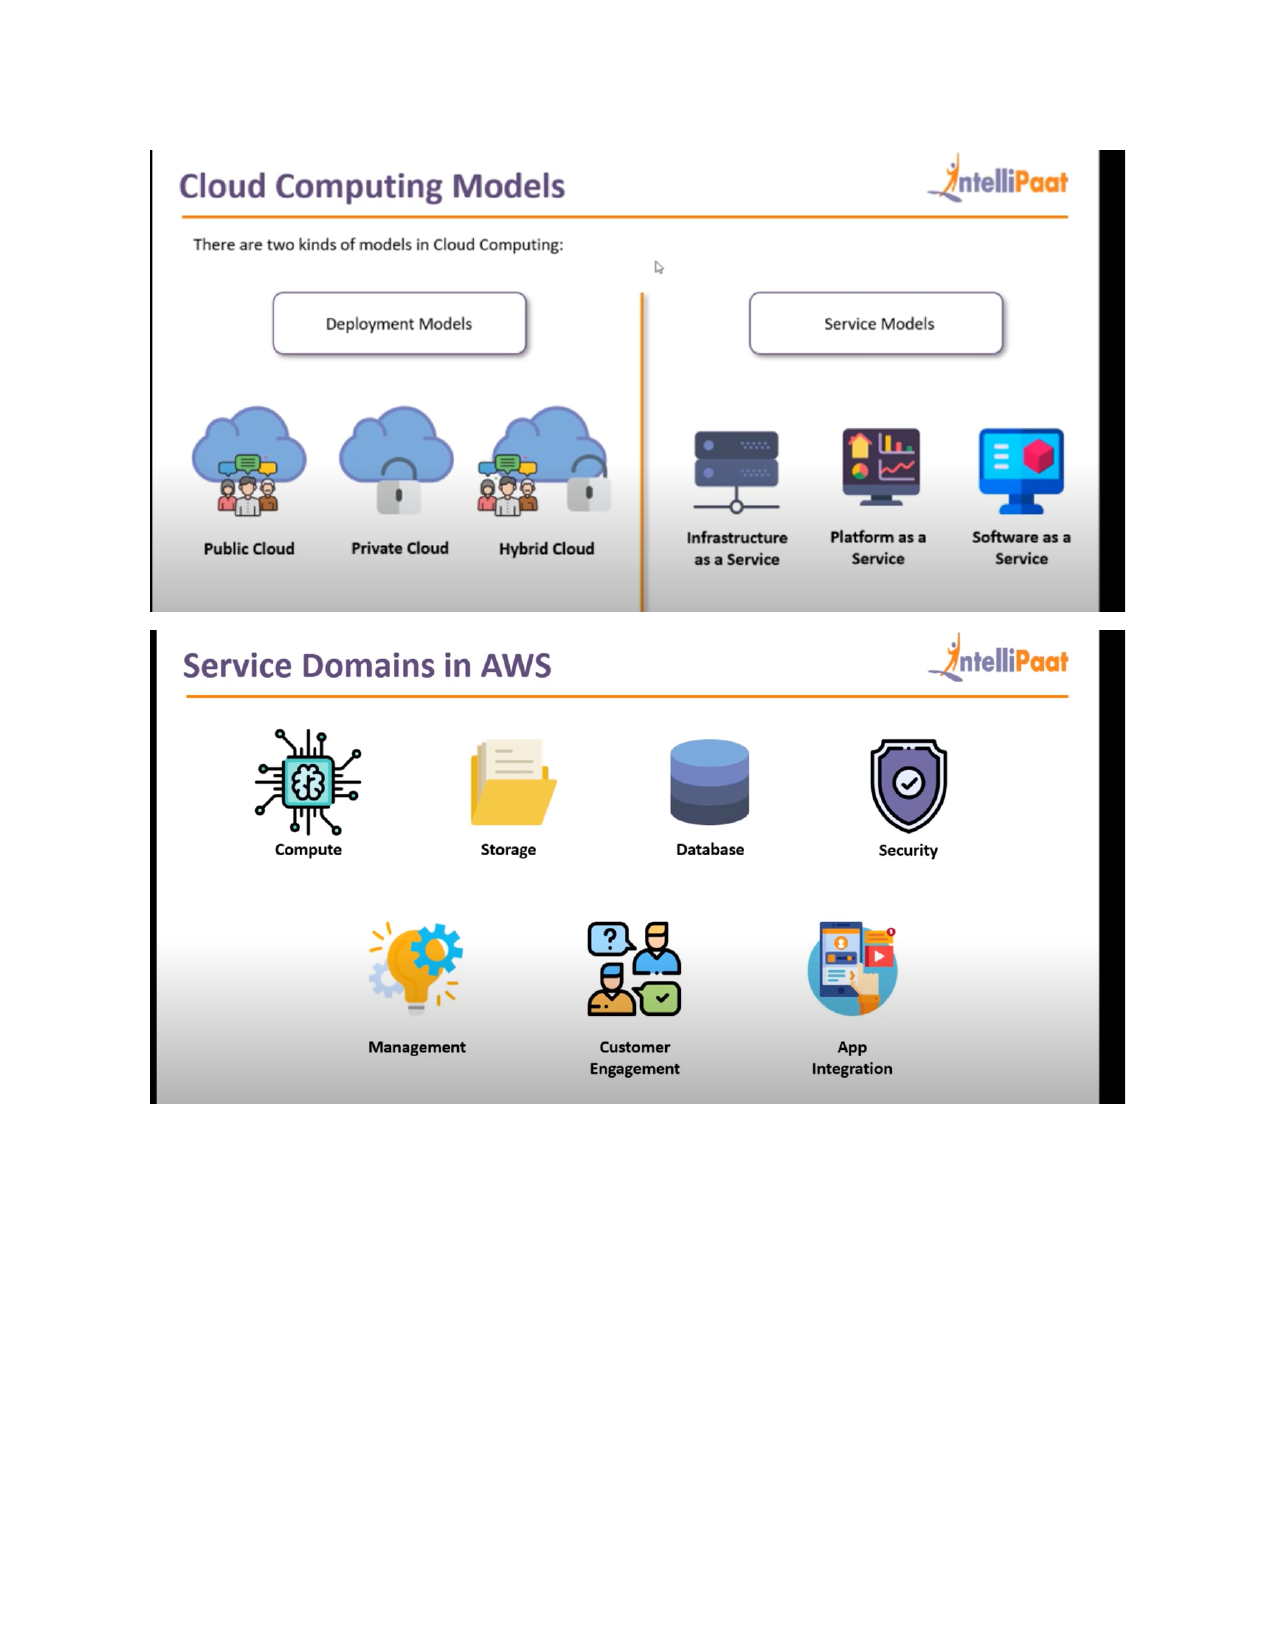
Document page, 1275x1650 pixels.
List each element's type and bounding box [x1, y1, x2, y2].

picture [150, 150, 1125, 612]
picture [150, 630, 1125, 1104]
